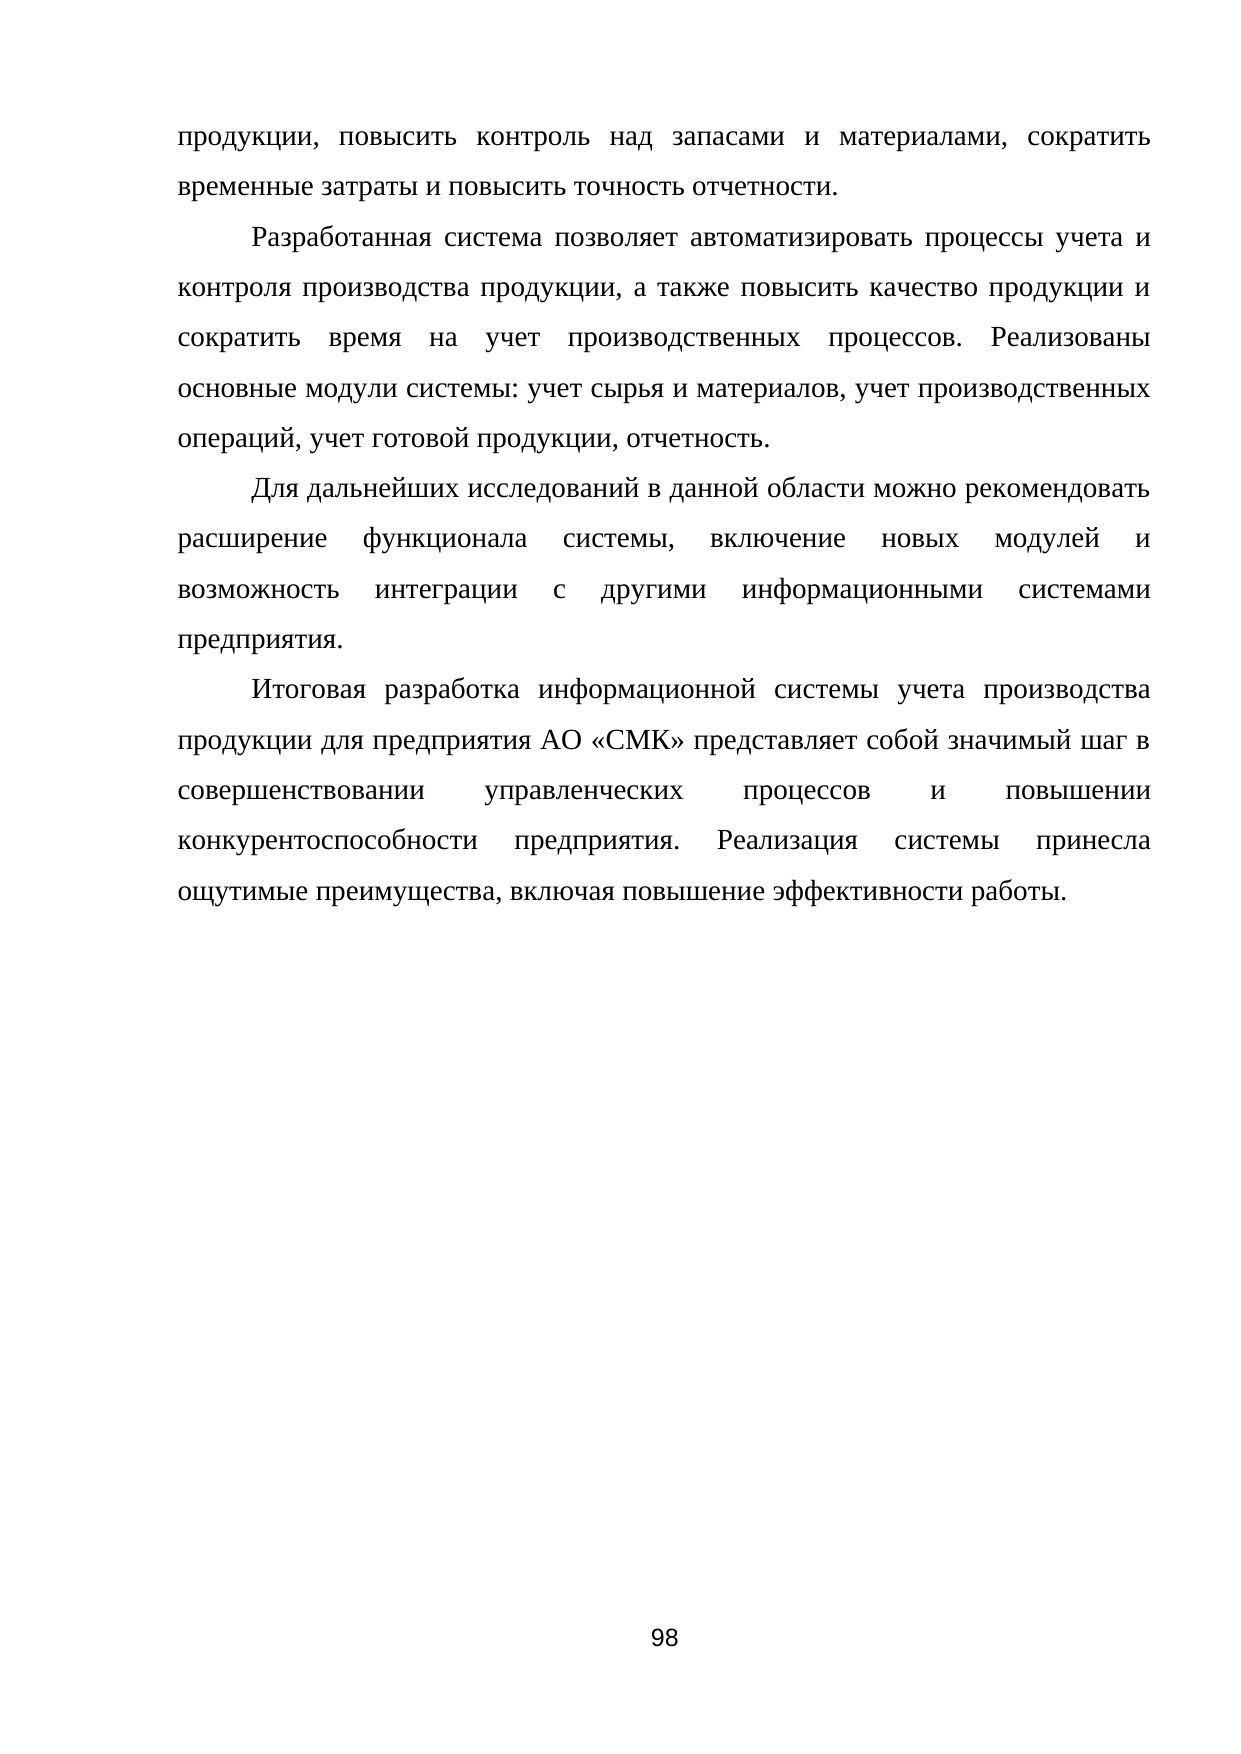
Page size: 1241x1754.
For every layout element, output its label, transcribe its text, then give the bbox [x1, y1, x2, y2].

text Разработанная система позволяет автоматизировать процессы учета и контроля производства продукции, а также повысить качество продукции и сократить время на учет производственных процессов. Реализованы основные модули системы: учет сырья и материалов, учет производственных операций, учет готовой продукции, отчетность. [177, 219, 1152, 453]
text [177, 118, 1152, 202]
text Итоговая разработка информационной системы учета производства продукции для предприятия АО «СМК» представляет собой значимый шаг в совершенствовании управленческих процессов и повышении конкурентоспособности предприятия. Реализация системы принесла ощутимые преимущества, включая повышение эффективности работы. [177, 672, 1152, 906]
text Для дальнейших исследований в данной области можно рекомендовать расширение функционала системы, включение новых модулей и возможность интеграции с другими информационными системами предприятия. [177, 470, 1152, 655]
